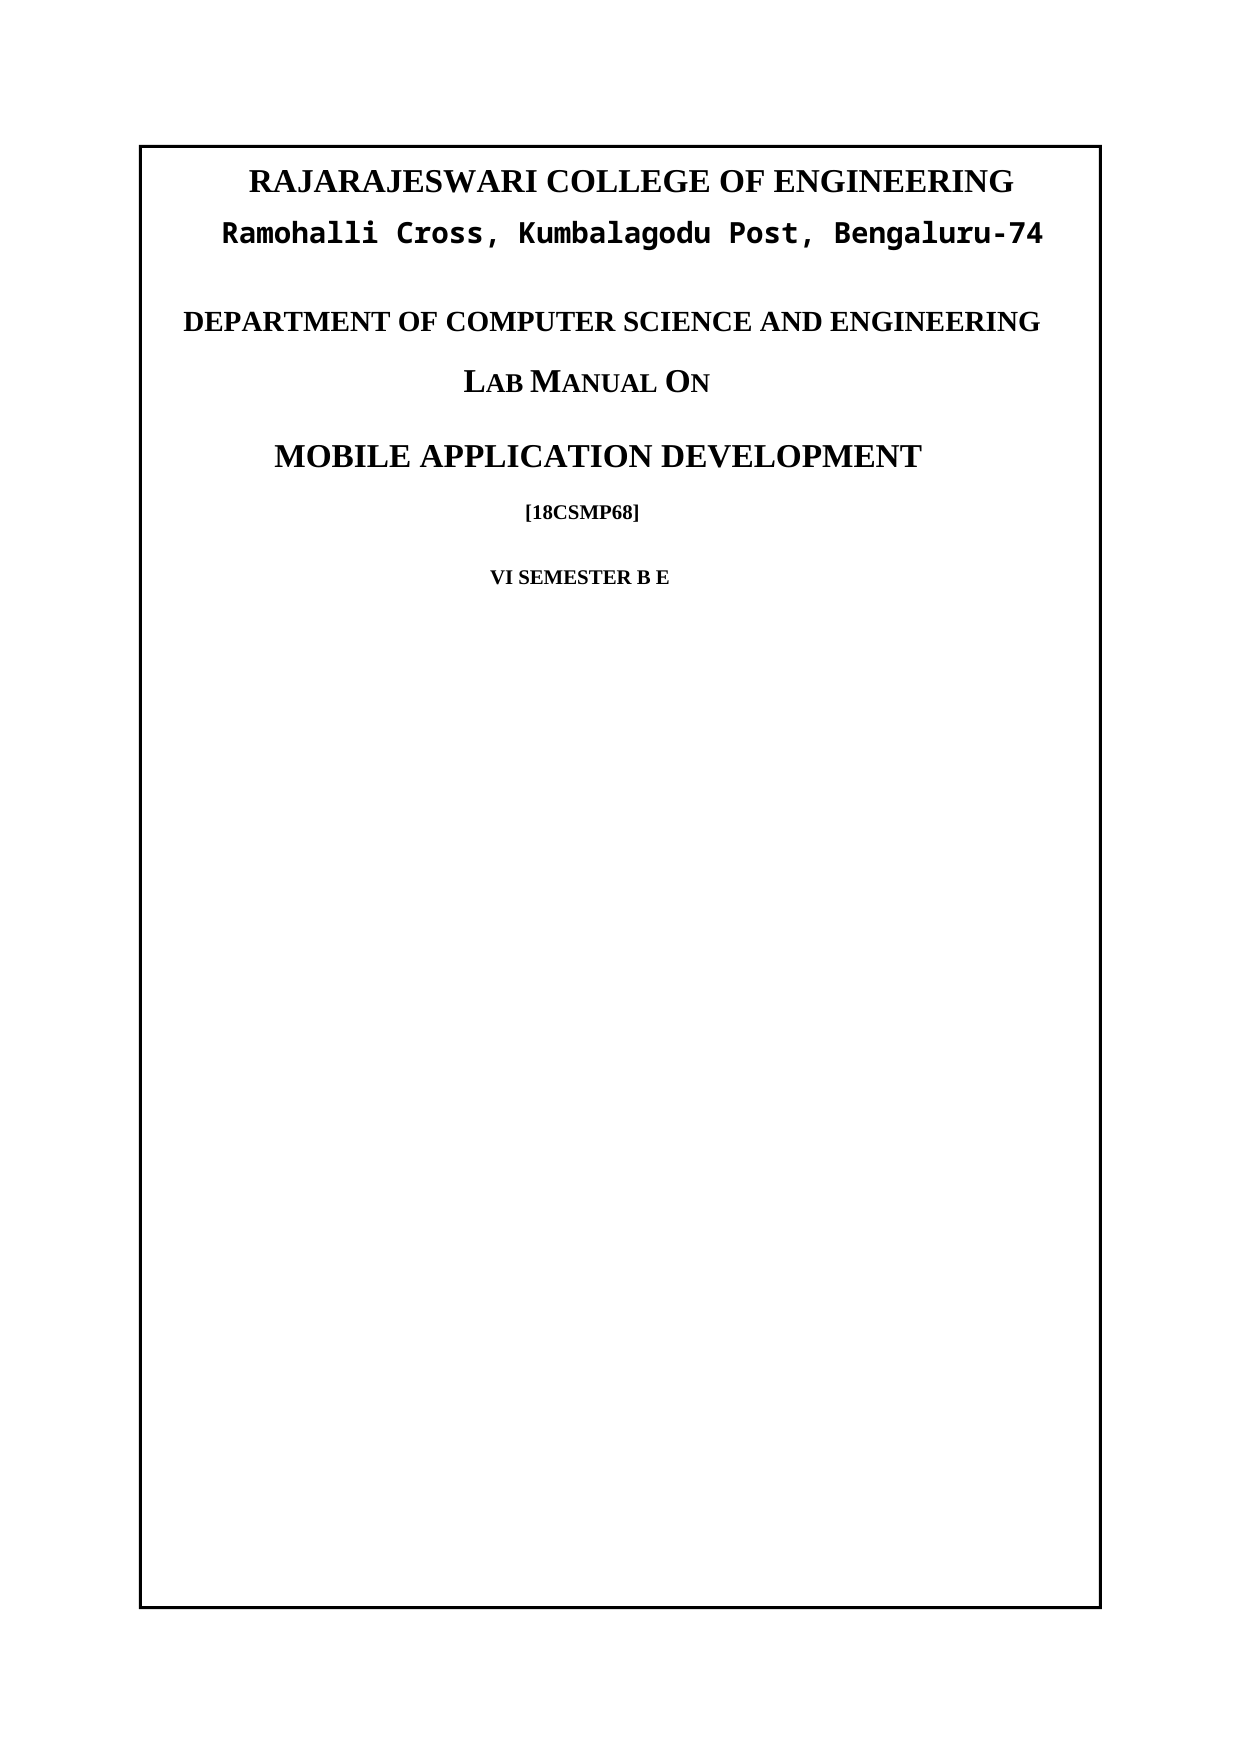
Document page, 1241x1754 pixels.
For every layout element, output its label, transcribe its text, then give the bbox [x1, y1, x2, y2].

subtitle RAJARAJESWARI COLLEGE OF ENGINEERING [125, 161, 1138, 200]
text VI SEMESTER B E [300, 565, 859, 589]
text LAB MANUAL ON [463, 361, 1138, 400]
text DEPARTMENT OF COMPUTER SCIENCE AND ENGINEERING [30, 304, 1128, 337]
text Ramohalli Cross, Kumbalagodu Post, Bengaluru-74 [30, 212, 1129, 252]
text [18CSMP68] [300, 500, 859, 524]
text MOBILE APPLICATION DEVELOPMENT [21, 400, 1001, 475]
